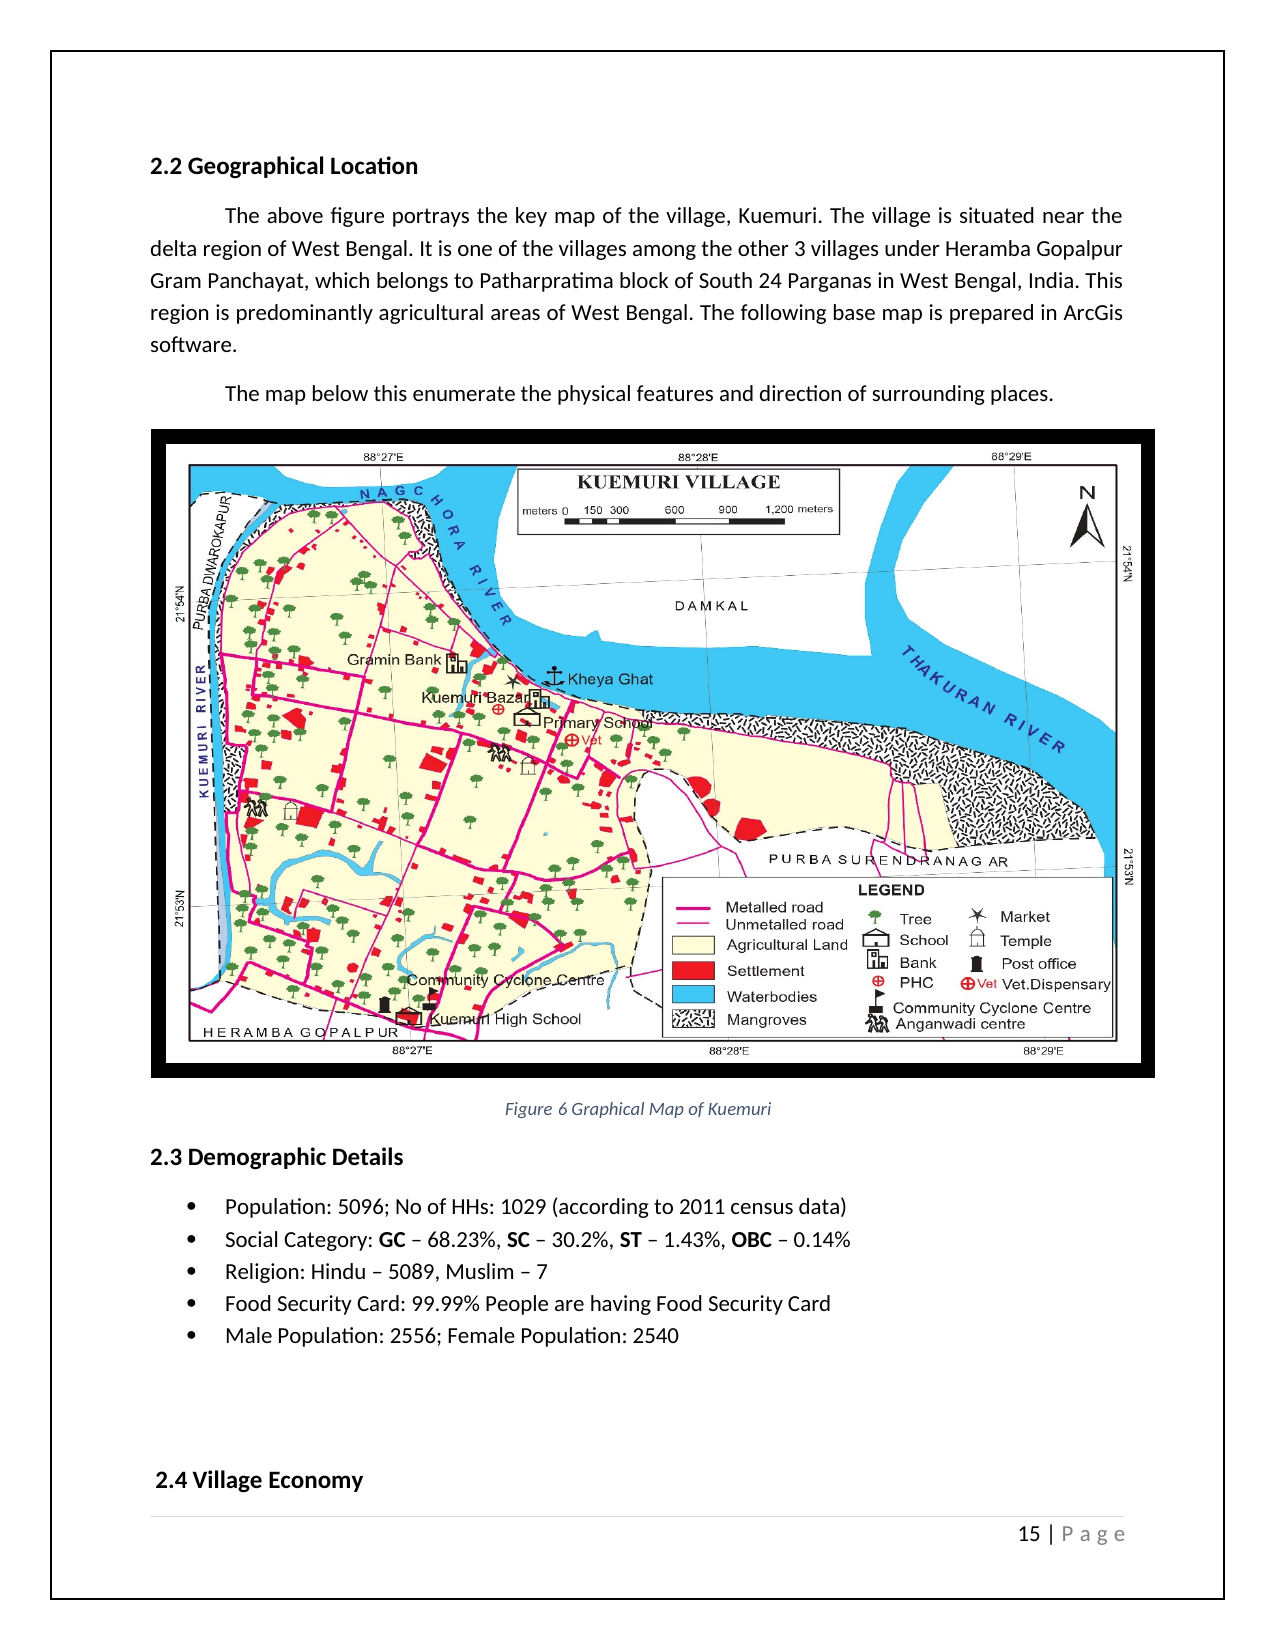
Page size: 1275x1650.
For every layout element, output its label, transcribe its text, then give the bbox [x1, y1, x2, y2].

picture [166, 444, 1141, 1063]
list Religion: Hindu – 5089, Muslim – 7 [187, 1257, 1125, 1285]
list Male Population: 2556; Female Population: 2540 [187, 1321, 1125, 1349]
text The above figure portrays the key map of the village, Kuemuri. The village is situated near the delta region of West Bengal. It is one of the villages among the other 3 villages under Heramba Gopalpur Gram Panchayat, which belongs to Patharpratima block of South 24 Parganas in West Bengal, India. This region is predominantly agricultural areas of West Bengal. The following base map is prepared in ArcGis software. [150, 202, 1125, 358]
list Social Category: GC – 68.23%, SC – 30.2%, ST – 1.43%, OBC – 0.14% [187, 1225, 1125, 1253]
text 2.3 Demographic Details [150, 1141, 1125, 1171]
text The map below this enumerate the physical features and direction of surrounding places. [150, 379, 1125, 407]
text 2.2 Geographical Location [150, 150, 1125, 181]
text 2.4 Village Economy [150, 1464, 1125, 1494]
list Food Security Card: 99.99% People are having Food Security Card [187, 1289, 1125, 1317]
list Population: 5096; No of HHs: 1029 (according to 2011 census data) [187, 1192, 1125, 1221]
